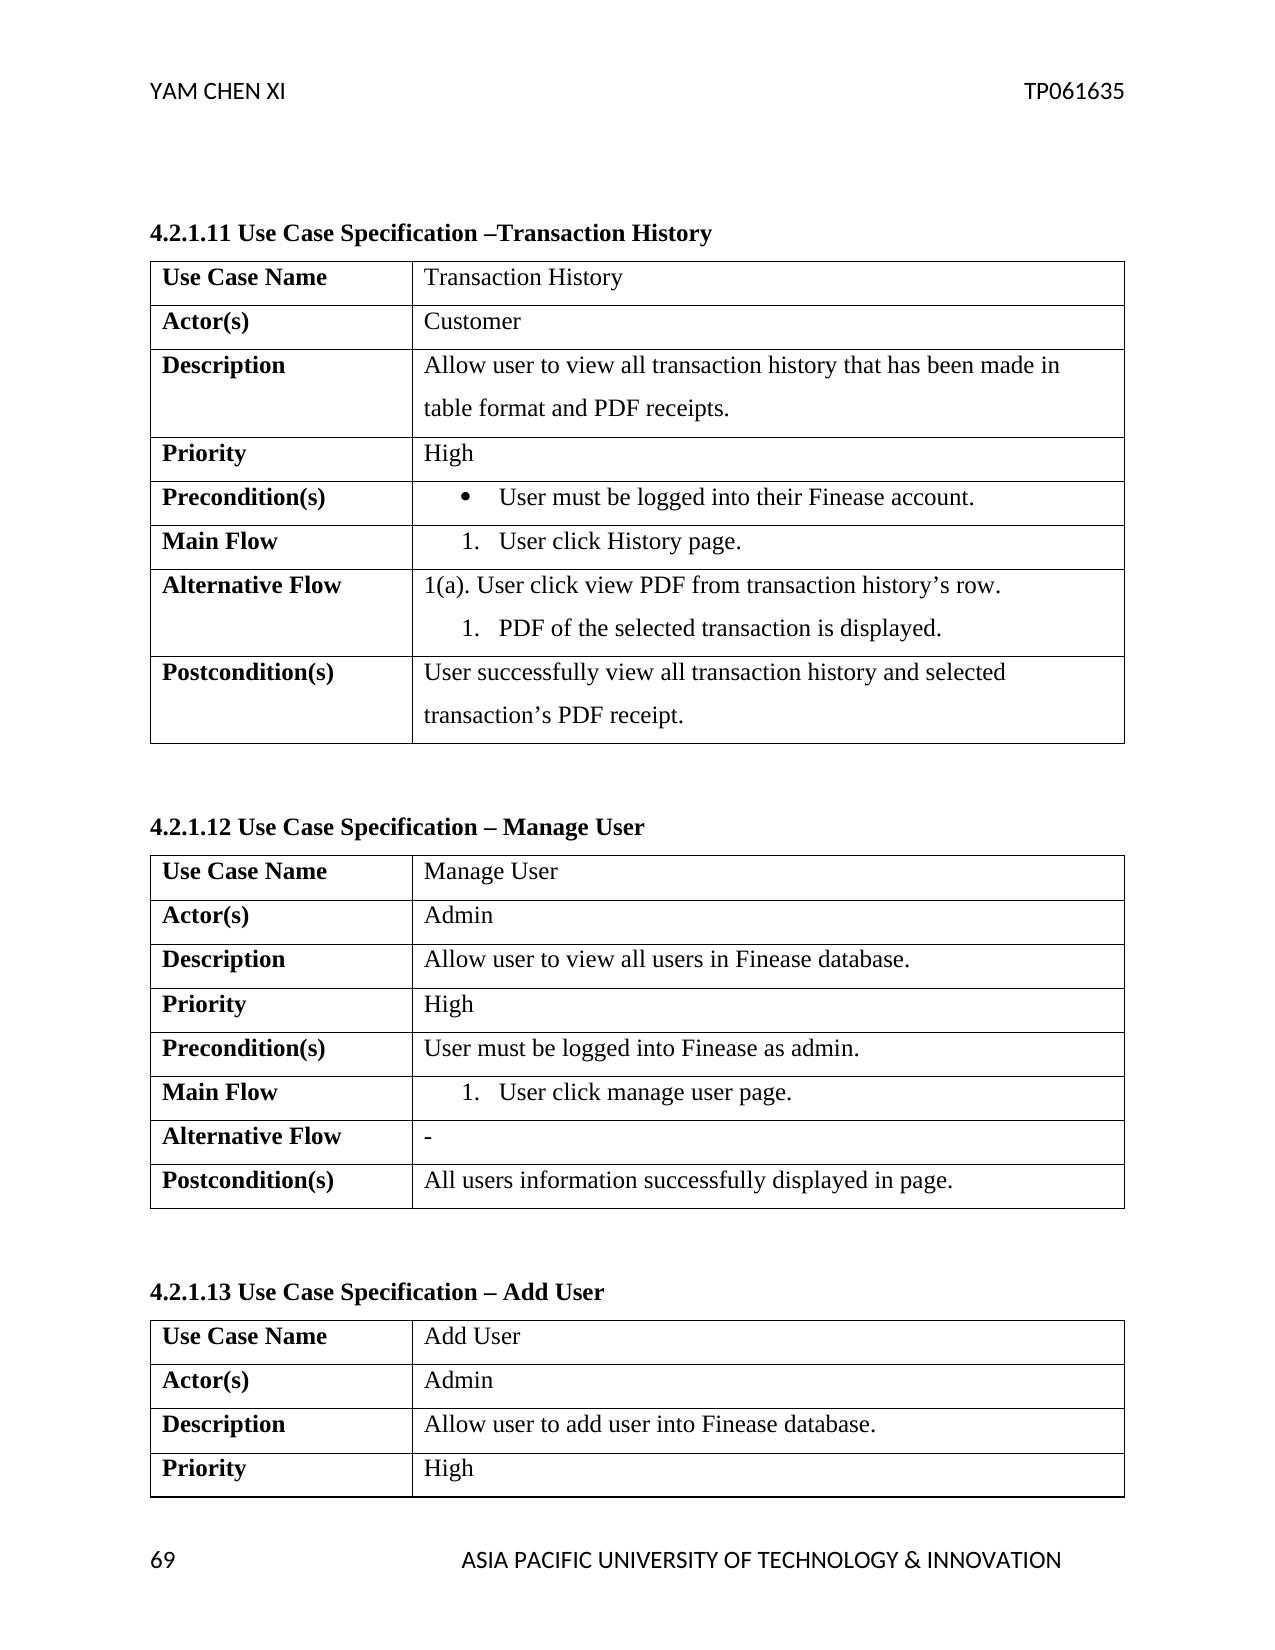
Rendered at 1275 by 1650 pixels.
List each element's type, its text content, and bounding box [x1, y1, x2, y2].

table_cell High [413, 989, 1124, 1032]
table_cell User click manage user page. [413, 1077, 1124, 1120]
table_header Transaction History [413, 262, 1124, 305]
table_cell Description [151, 1409, 412, 1452]
subtitle 4.2.1.11 Use Case Specification –Transaction History [150, 218, 1125, 247]
table_cell Priority [151, 989, 412, 1032]
table_cell Alternative Flow [151, 570, 412, 656]
table_cell All users information successfully displayed in page. [413, 1165, 1124, 1208]
table_cell Main Flow [151, 1077, 412, 1120]
table_cell Precondition(s) [151, 482, 412, 525]
table_cell 1(a). User click view PDF from transaction history’s row. PDF of the selected transaction is displayed. [413, 570, 1124, 656]
table_cell Main Flow [151, 526, 412, 569]
table_cell Precondition(s) [151, 1033, 412, 1076]
table_cell User successfully view all transaction history and selected transaction’s PDF receipt. [413, 657, 1124, 743]
table_cell Priority [151, 438, 412, 481]
table_cell Actor(s) [151, 306, 412, 349]
table_header Use Case Name [151, 1321, 412, 1364]
table_cell Actor(s) [151, 1365, 412, 1408]
table_cell Description [151, 350, 412, 437]
table_cell Actor(s) [151, 901, 412, 943]
table_cell High [413, 438, 1124, 481]
table_cell Allow user to view all transaction history that has been made in table format and PDF receipts. [413, 350, 1124, 437]
table_cell User click History page. [413, 526, 1124, 569]
table_header Use Case Name [151, 262, 412, 305]
table_cell Alternative Flow [151, 1121, 412, 1164]
table_cell - [413, 1121, 1124, 1164]
table_cell Priority [151, 1454, 412, 1496]
table_cell User must be logged into Finease as admin. [413, 1033, 1124, 1076]
table_cell Description [151, 945, 412, 988]
table_header Use Case Name [151, 856, 412, 899]
table_cell User must be logged into their Finease account. [413, 482, 1124, 525]
subtitle 4.2.1.12 Use Case Specification – Manage User [150, 812, 1125, 841]
table_header Add User [413, 1321, 1124, 1364]
table_cell Postcondition(s) [151, 1165, 412, 1208]
table_cell Customer [413, 306, 1124, 349]
subtitle 4.2.1.13 Use Case Specification – Add User [150, 1277, 1125, 1306]
table_cell Admin [413, 1365, 1124, 1408]
table_cell Postcondition(s) [151, 657, 412, 743]
table_cell Allow user to add user into Finease database. [413, 1409, 1124, 1452]
table_cell Admin [413, 901, 1124, 943]
table_header Manage User [413, 856, 1124, 899]
table_cell Allow user to view all users in Finease database. [413, 945, 1124, 988]
table_cell High [413, 1454, 1124, 1496]
